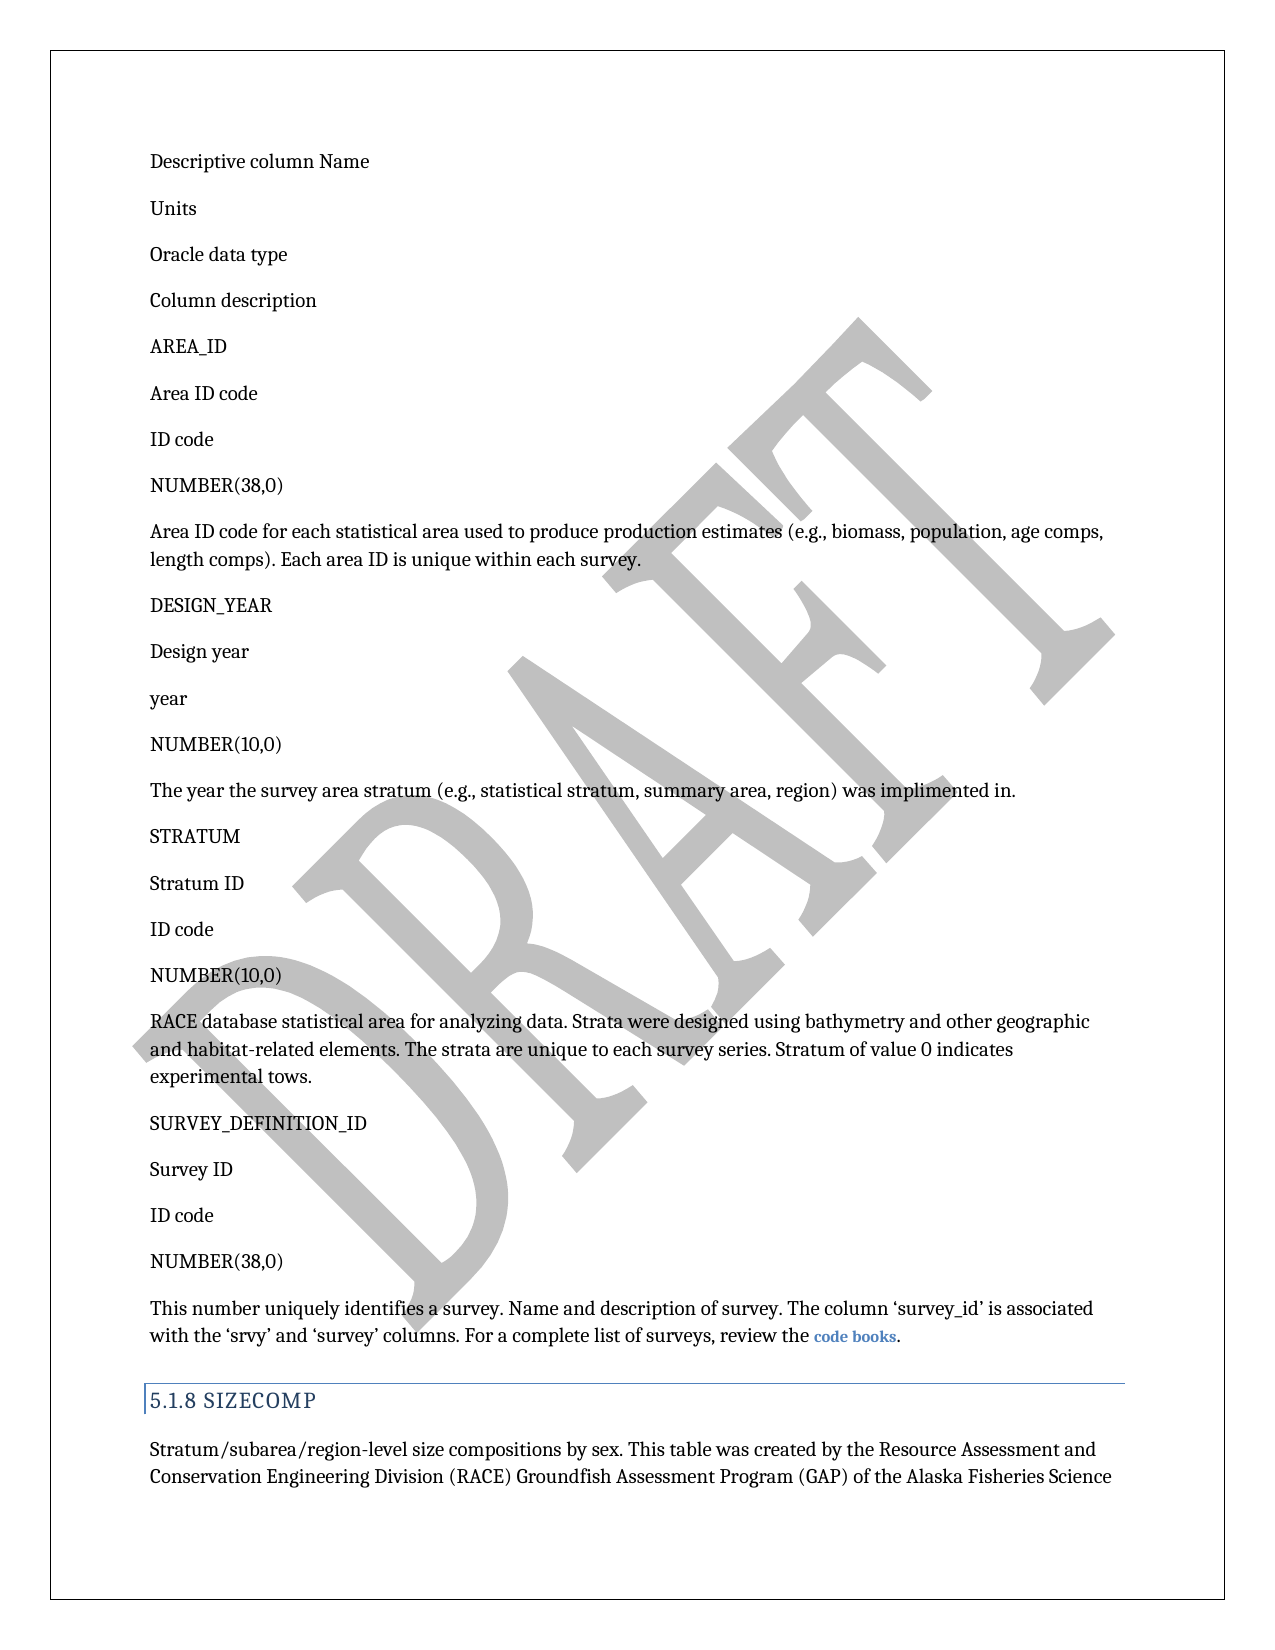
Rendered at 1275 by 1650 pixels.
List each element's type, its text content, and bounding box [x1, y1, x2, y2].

text NUMBER(38,0) [150, 1250, 1125, 1274]
text ID code [150, 1204, 1125, 1228]
text year [150, 686, 1125, 710]
text Descriptive column Name [150, 150, 1125, 174]
subtitle 5.1.8 SIZECOMP [146, 1384, 1125, 1414]
text The year the survey area stratum (e.g., statistical stratum, summary area, region) was implimented in. [150, 779, 1125, 803]
text Oracle data type [150, 242, 1125, 266]
text SURVEY_DEFINITION_ID [150, 1111, 1125, 1135]
text NUMBER(38,0) [150, 474, 1125, 498]
text AREA_ID [150, 335, 1125, 359]
text RACE database statistical area for analyzing data. Strata were designed using bathymetry and other geographic and habitat-related elements. The strata are unique to each survey series. Stratum of value 0 indicates experimental tows. [150, 1010, 1125, 1089]
text DESIGN_YEAR [150, 594, 1125, 618]
text Area ID code [150, 381, 1125, 405]
text STRATUM [150, 825, 1125, 849]
text ID code [150, 427, 1125, 451]
text Design year [150, 640, 1125, 664]
text Survey ID [150, 1157, 1125, 1181]
text Units [150, 196, 1125, 220]
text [150, 1437, 1125, 1489]
text Stratum ID [150, 871, 1125, 895]
text NUMBER(10,0) [150, 964, 1125, 988]
text Column description [150, 289, 1125, 313]
text ID code [150, 917, 1125, 941]
text NUMBER(10,0) [150, 732, 1125, 756]
text This number uniquely identifies a survey. Name and description of survey. The column ‘survey_id’ is associated with the ‘srvy’ and ‘survey’ columns. For a complete list of surveys, review the code books. [150, 1296, 1125, 1348]
text Area ID code for each statistical area used to produce production estimates (e.g., biomass, population, age comps, length comps). Each area ID is unique within each survey. [150, 520, 1125, 571]
